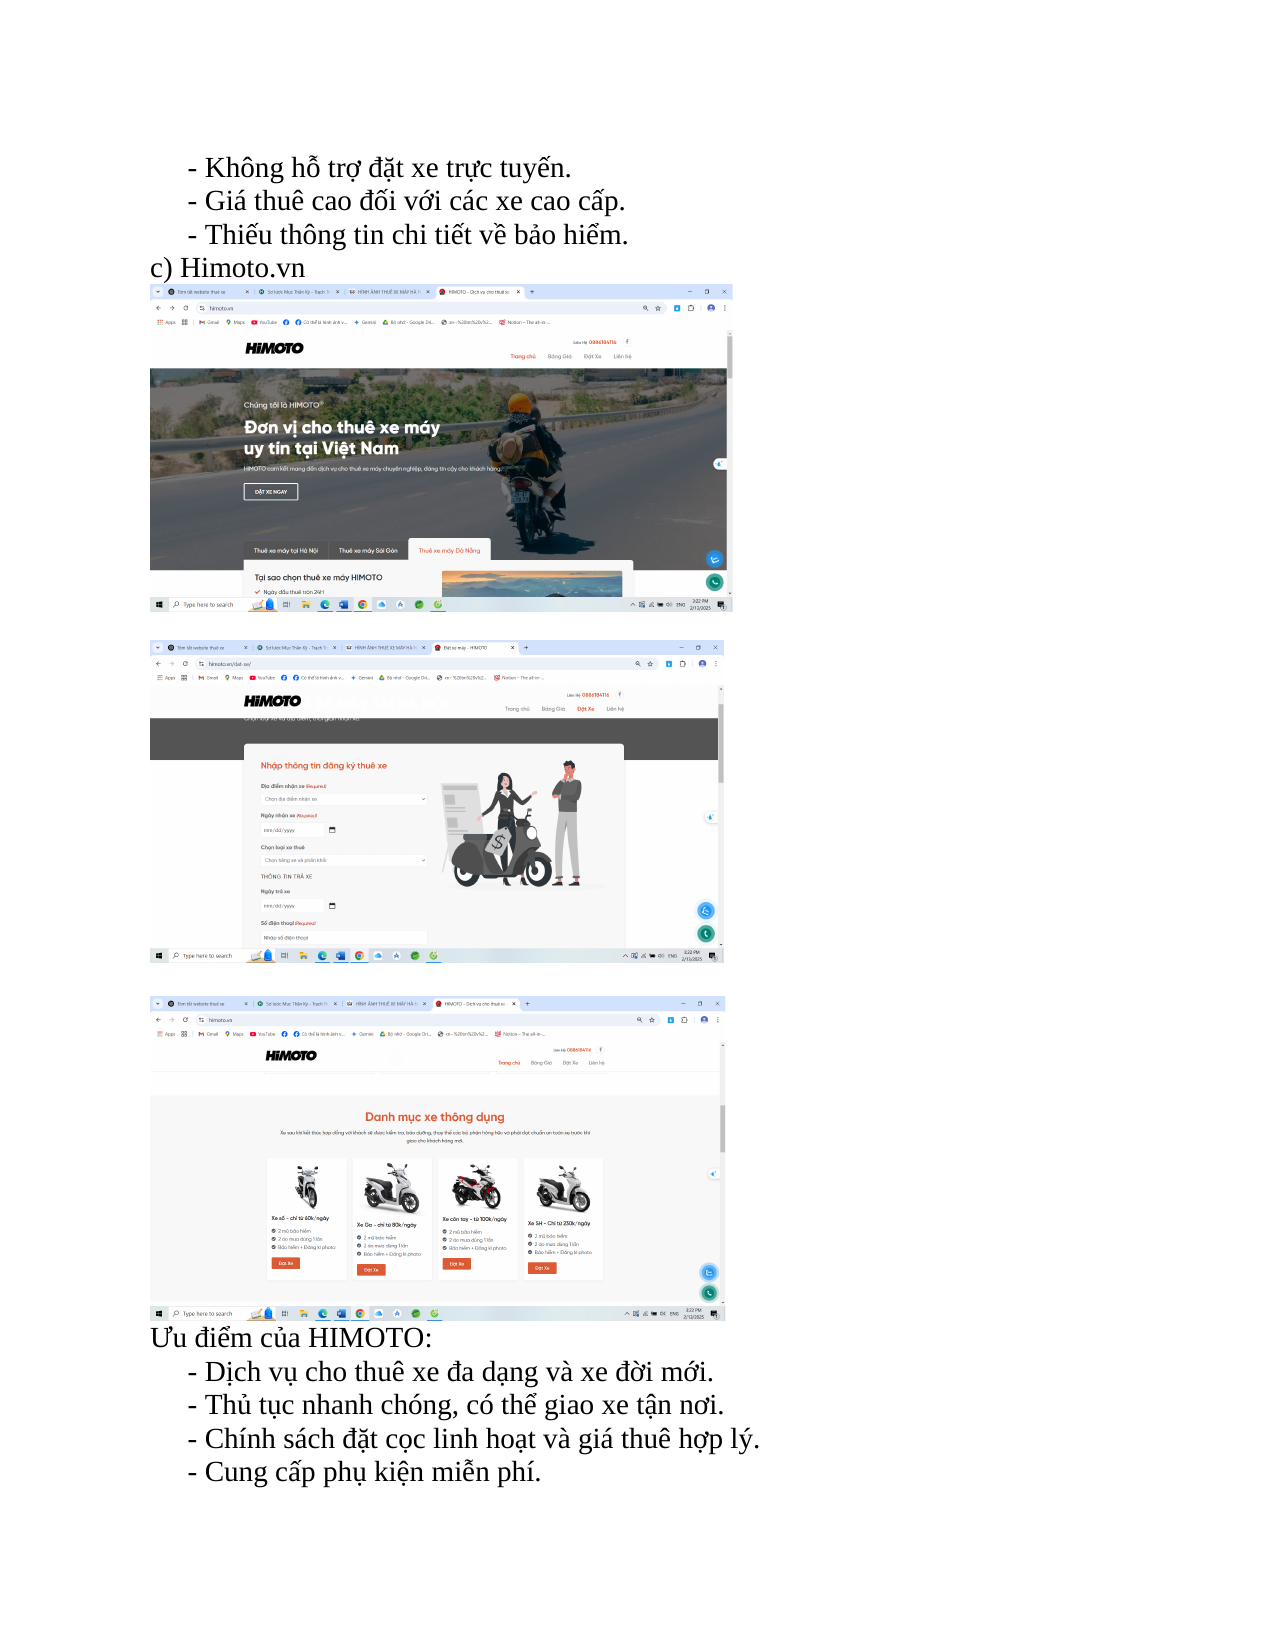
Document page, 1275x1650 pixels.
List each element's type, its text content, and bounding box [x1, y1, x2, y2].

text - Thiếu thông tin chi tiết về bảo hiểm. [187, 217, 1125, 251]
picture [150, 640, 724, 963]
text - Không hỗ trợ đặt xe trực tuyến. [187, 150, 1125, 183]
text c) Himoto.vn [150, 251, 1125, 284]
picture [150, 284, 733, 612]
text - Cung cấp phụ kiện miễn phí. [187, 1454, 1125, 1488]
text Ưu điểm của HIMOTO: [150, 1320, 1125, 1354]
text - Dịch vụ cho thuê xe đa dạng và xe đời mới. [187, 1354, 1125, 1387]
text - Chính sách đặt cọc linh hoạt và giá thuê hợp lý. [187, 1421, 1125, 1454]
text - Thủ tục nhanh chóng, có thể giao xe tận nơi. [187, 1387, 1125, 1421]
text - Giá thuê cao đối với các xe cao cấp. [187, 183, 1125, 217]
picture [150, 996, 726, 1321]
